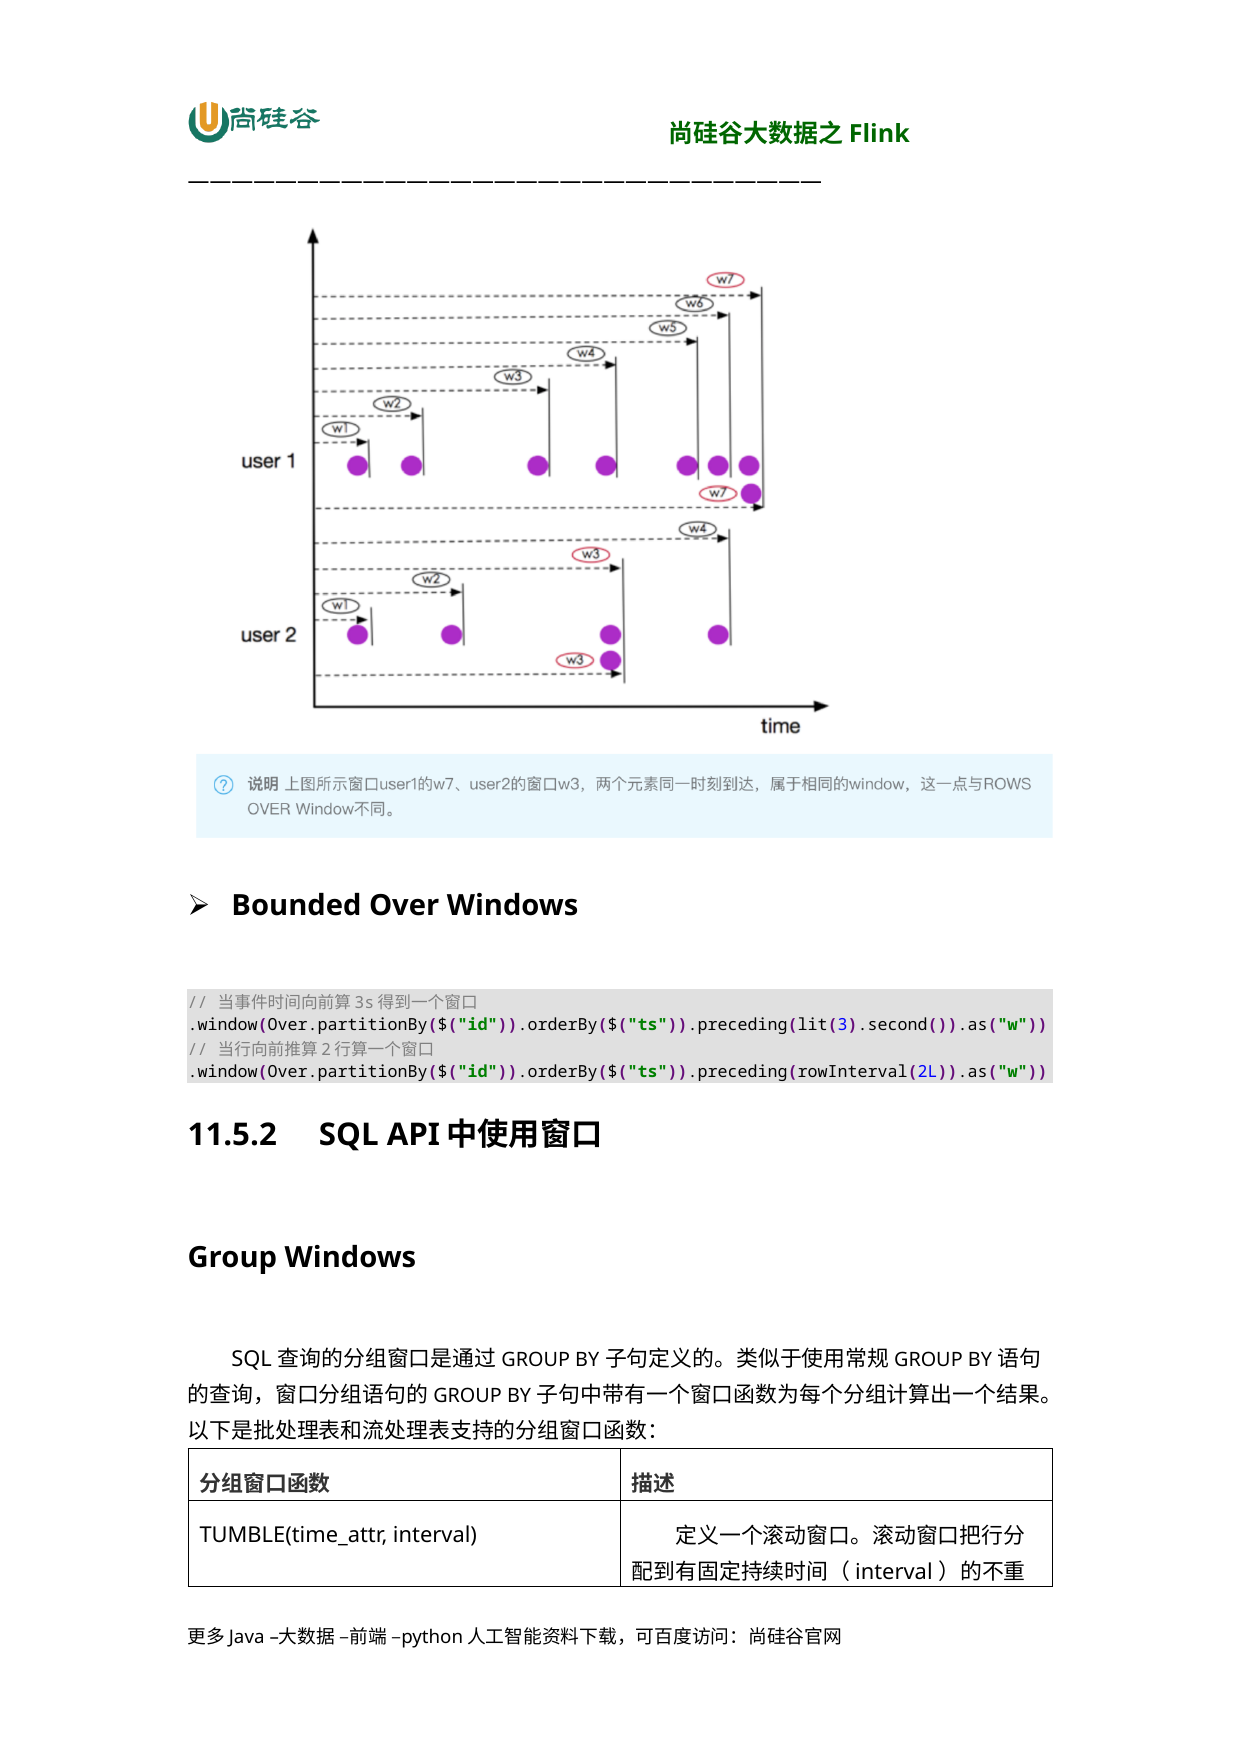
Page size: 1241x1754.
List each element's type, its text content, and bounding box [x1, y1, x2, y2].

text // 当行向前推算2行算一个窗口 .window(Over.partitionBy($("id")).orderBy($("ts")).preceding(rowInterval(2L)).as("w")) [187, 1036, 1053, 1083]
table_cell 定义一个滚动窗口。滚动窗口把行分配到有固定持续时间（ interval ）的不重叠的连续窗口。比如，5 分钟的滚动窗口以 5 分钟为间隔对行进行分组。滚动窗口可以定义在事件时间（批处理、流处理）或处理时间（流处理）上。 [621, 1501, 1052, 1586]
picture [187, 101, 320, 143]
subtitle SQL API中使用窗口 [187, 1099, 1053, 1164]
text // 当事件时间向前算3s得到一个窗口 .window(Over.partitionBy($("id")).orderBy($("ts")).preceding(lit(3).second()).as("w")) [187, 989, 1053, 1036]
picture [187, 215, 1053, 840]
text Bounded Over Windows [187, 871, 1053, 936]
table_header 分组窗口函数 [189, 1449, 620, 1500]
table_header 描述 [621, 1449, 1052, 1500]
text SQL 查询的分组窗口是通过 GROUP BY 子句定义的。类似于使用常规 GROUP BY 语句的查询，窗口分组语句的 GROUP BY 子句中带有一个窗口函数为每个分组计算出一个结果。以下是批处理表和流处理表支持的分组窗口函数： [187, 1341, 1053, 1445]
subtitle Group Windows [187, 1223, 1053, 1288]
table_cell TUMBLE(time_attr, interval) [189, 1501, 620, 1586]
